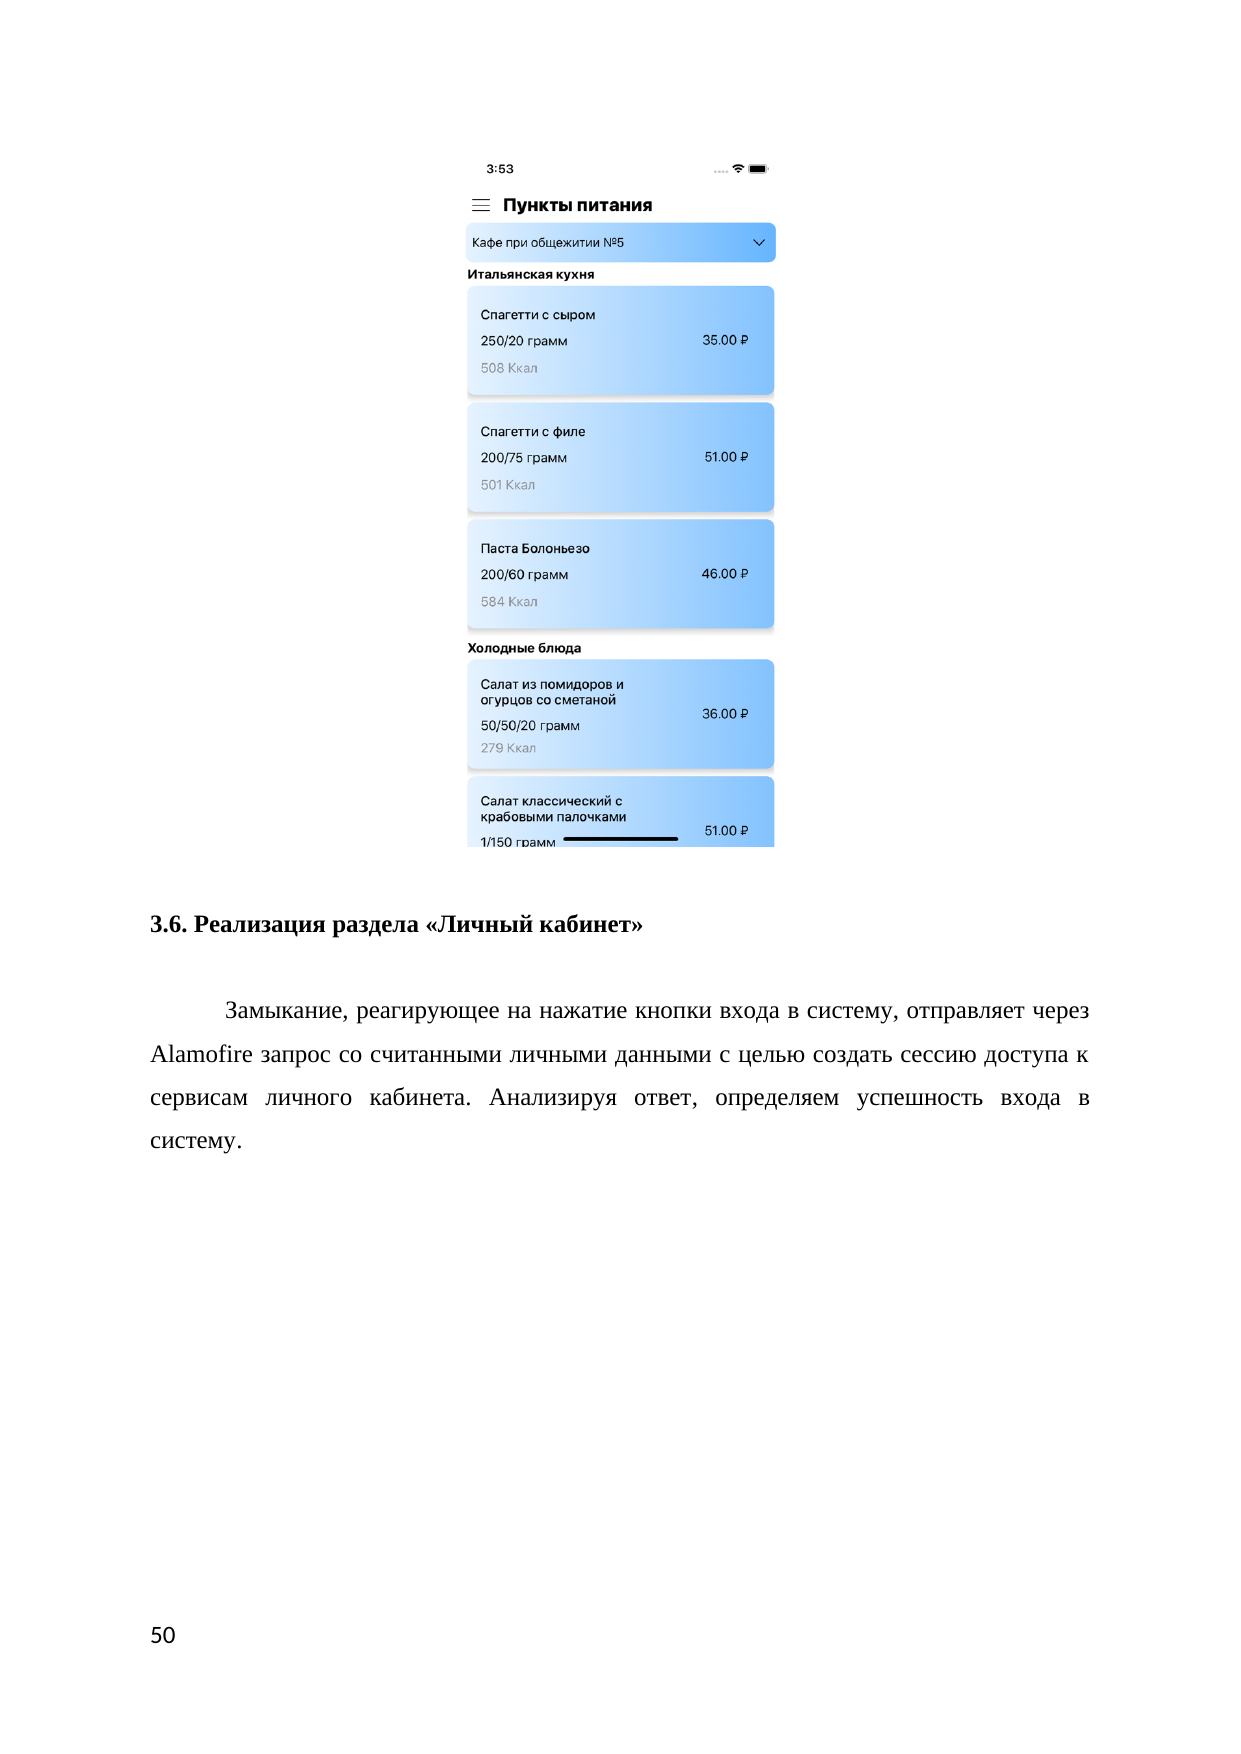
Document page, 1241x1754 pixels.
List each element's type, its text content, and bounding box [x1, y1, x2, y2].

picture [459, 150, 782, 847]
text Замыкание, реагирующее на нажатие кнопки входа в систему, отправляет через Alamofire запрос со считанными личными данными с целью создать сессию доступа к сервисам личного кабинета. Анализируя ответ, определяем успешность входа в систему. [150, 996, 1090, 1154]
subtitle 3.6. Реализация раздела «Личный кабинет» [150, 909, 1090, 938]
